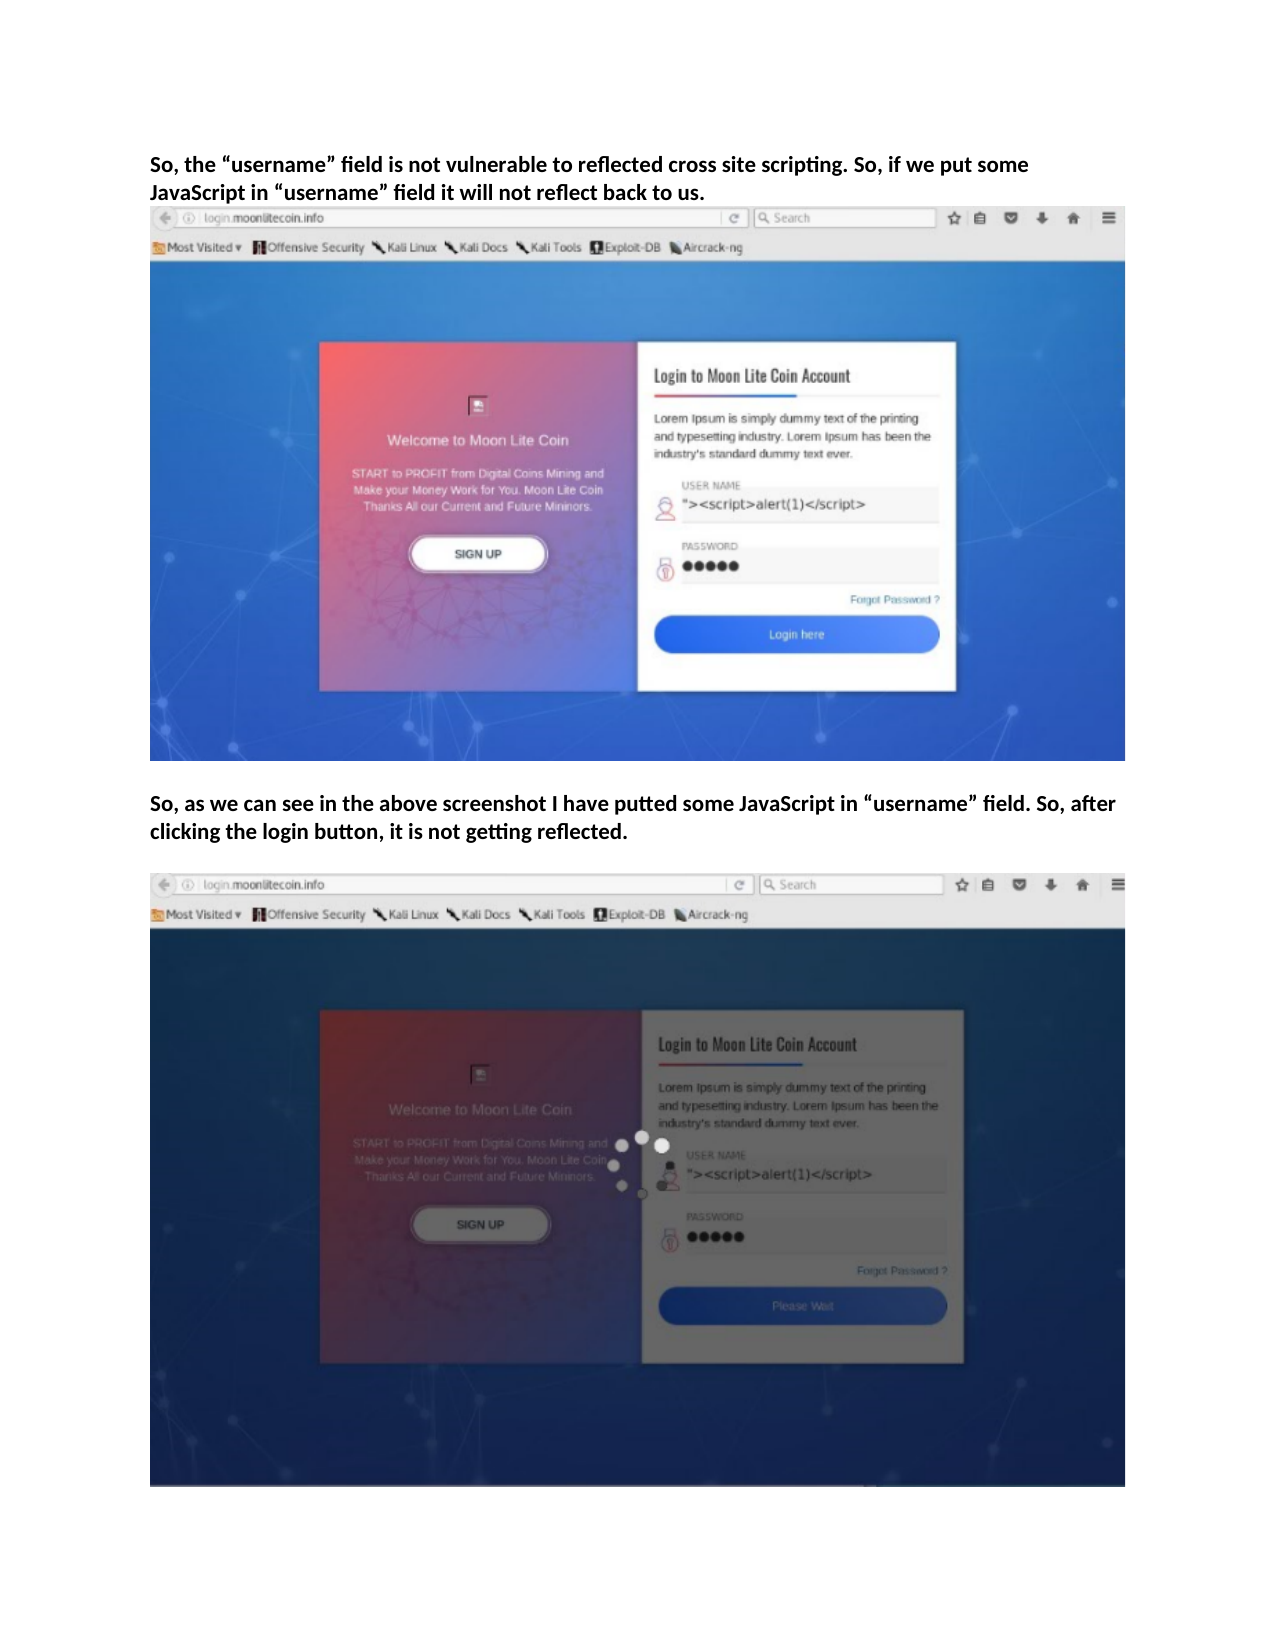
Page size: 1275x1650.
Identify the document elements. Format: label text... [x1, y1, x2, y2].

picture [150, 206, 1125, 761]
text So, as we can see in the above screenshot I have putted some JavaScript in “username” field. So, after clicking the login button, it is not getting reflected. [150, 789, 1125, 845]
text So, the “username” field is not vulnerable to reflected cross site scripting. So, if we put some JavaScript in “username” field it will not reflect back to us. [150, 150, 1125, 206]
picture [150, 873, 1125, 1487]
